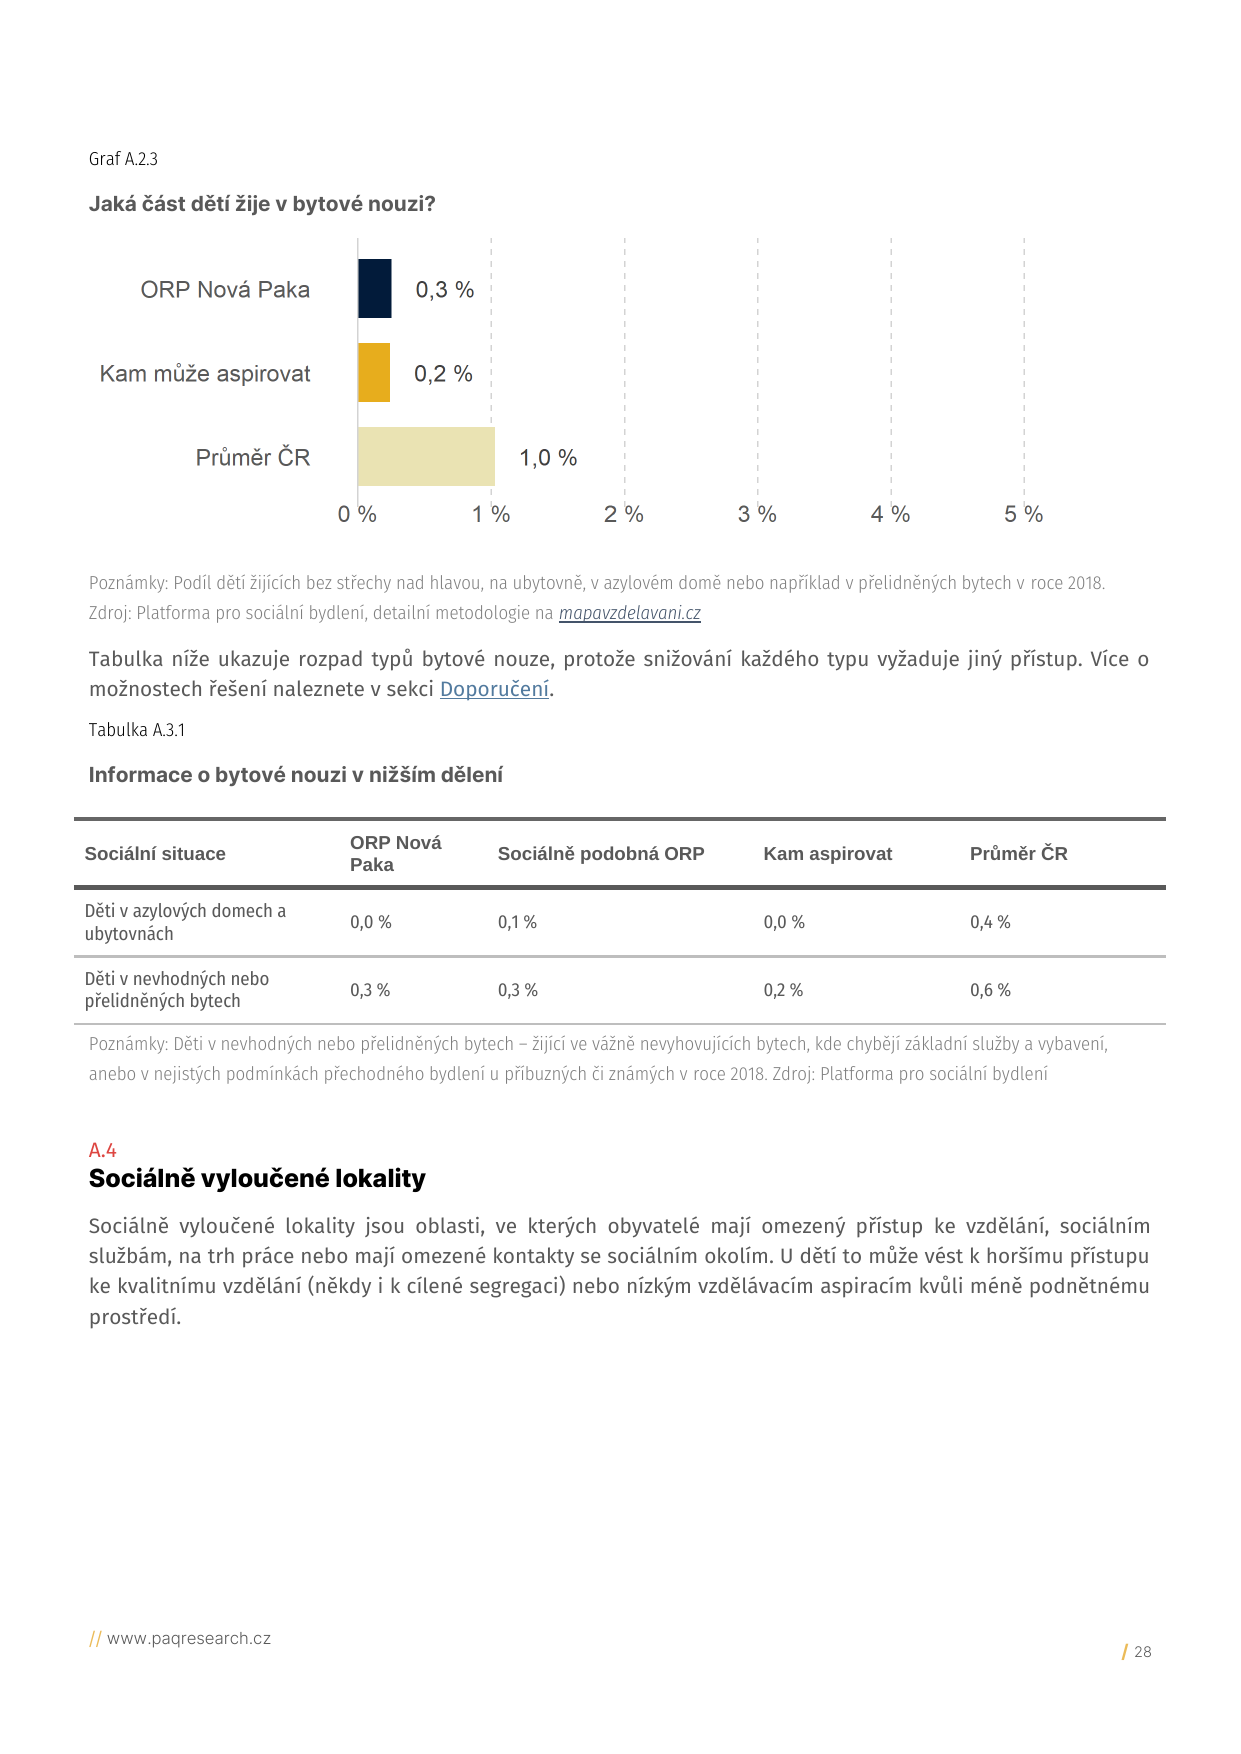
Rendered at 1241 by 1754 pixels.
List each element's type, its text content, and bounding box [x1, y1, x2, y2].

table_cell 0,2 % [753, 958, 959, 1023]
table_header Sociálně podobná ORP [487, 821, 753, 885]
table_cell 0,3 % [340, 958, 487, 1023]
table_cell 0,0 % [753, 890, 959, 955]
table_cell 0,1 % [487, 890, 753, 955]
table_header ORP Nová Paka [340, 821, 487, 885]
table_header Kam aspirovat [753, 821, 959, 885]
table_cell 0,6 % [960, 958, 1166, 1023]
table_cell 0,0 % [340, 890, 487, 955]
text Poznámky: Děti v nevhodných nebo přelidněných bytech – žijící ve vážně nevyhovujících bytech, kde chybějí základní služby a vybavení, anebo v nejistých podmínkách přechodného bydlení u příbuzných či známých v roce 2018. Zdroj: Platforma pro sociální bydlení [89, 1025, 1152, 1086]
picture [88, 216, 1139, 548]
table_cell 0,4 % [960, 890, 1166, 955]
text Tabulka níže ukazuje rozpad typů bytové nouze, protože snižování každého typu vyžaduje jiný přístup. Více o možnostech řešení naleznete v sekci Doporučení. [89, 641, 1152, 702]
table_header Sociální situace [74, 821, 339, 885]
text Jaká část dětí žije v bytové nouzi? [89, 186, 1152, 216]
text Sociálně vyloučené lokality jsou oblasti, ve kterých obyvatelé mají omezený přístup ke vzdělání, sociálním službám, na trh práce nebo mají omezené kontakty se sociálním okolím. U dětí to může vést k horšímu přístupu ke kvalitnímu vzdělání (někdy i k cílené segregaci) nebo nízkým vzdělávacím aspiracím kvůli méně podnětnému prostředí. [89, 1209, 1152, 1329]
text Poznámky: Podíl dětí žijících bez střechy nad hlavou, na ubytovně, v azylovém domě nebo například v přelidněných bytech v roce 2018. Zdroj: Platforma pro sociální bydlení, detailní metodologie na mapavzdelavani.cz [89, 564, 1152, 625]
subtitle Sociálně vyloučené lokality [89, 1163, 1152, 1193]
table_cell Děti v nevhodných nebo přelidněných bytech [74, 958, 339, 1023]
table_cell Děti v azylových domech a ubytovnách [74, 890, 339, 955]
text A.4 [89, 1133, 1152, 1163]
text Informace o bytové nouzi v nižším dělení [89, 757, 1152, 787]
text Graf A.2.3 [89, 148, 1152, 170]
table_header Průměr ČR [960, 821, 1166, 885]
table_cell 0,3 % [487, 958, 753, 1023]
text Tabulka A.3.1 [89, 718, 1152, 741]
